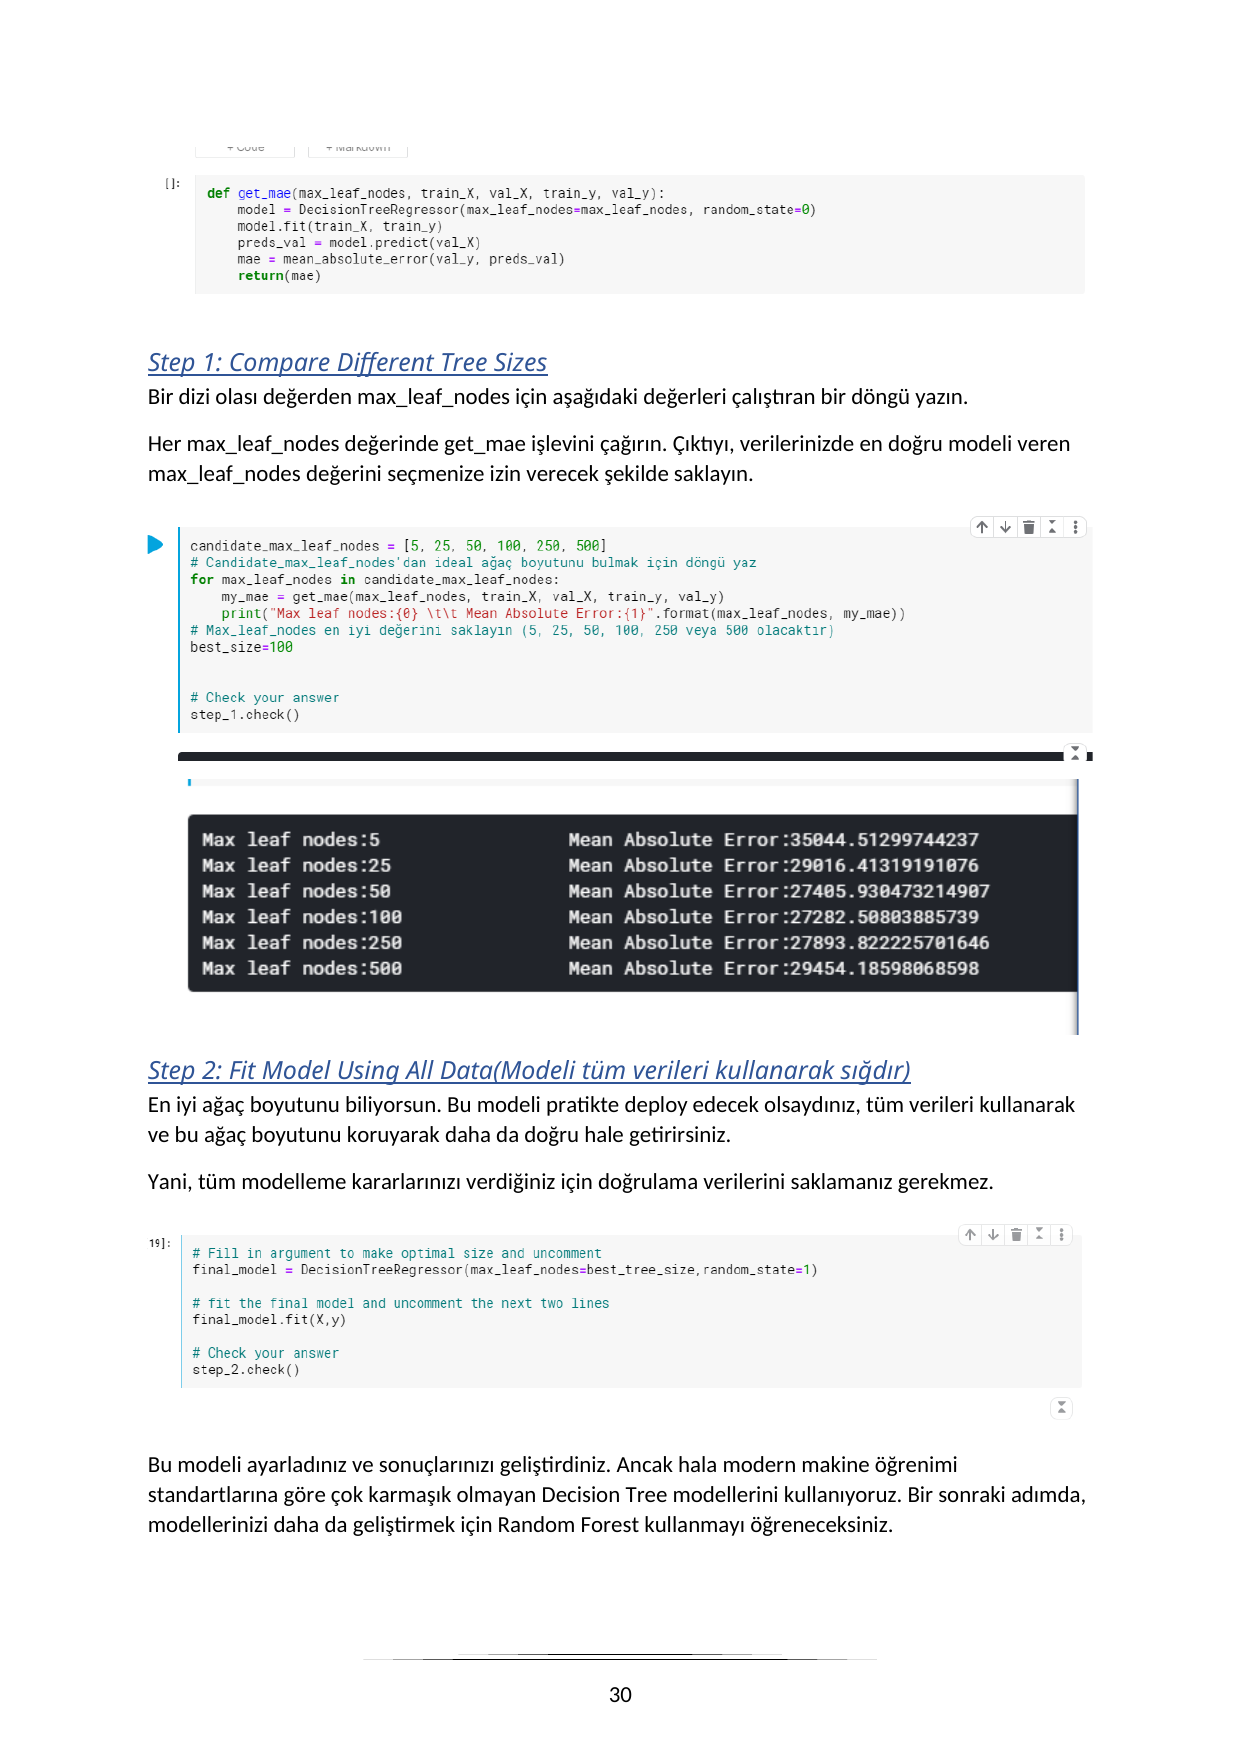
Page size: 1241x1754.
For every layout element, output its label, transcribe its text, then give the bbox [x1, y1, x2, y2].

picture [147, 779, 1093, 1035]
text Yani, tüm modelleme kararlarınızı verdiğiniz için doğrulama verilerini saklamanız gerekmez. [148, 1167, 1093, 1195]
text Her max_leaf_nodes değerinde get_mae işlevini çağırın. Çıktıyı, verilerinizde en doğru modeli veren max_leaf_nodes değerini seçmenize izin verecek şekilde saklayın. [148, 429, 1093, 487]
subtitle Step 1: Compare Different Tree Sizes [148, 345, 1093, 379]
picture [147, 1213, 1093, 1432]
text Bir dizi olası değerden max_leaf_nodes için aşağıdaki değerleri çalıştıran bir döngü yazın. [148, 382, 1093, 410]
subtitle Step 2: Fit Model Using All Data(Modeli tüm verileri kullanarak sığdır) [148, 1053, 1093, 1087]
picture [147, 505, 1093, 761]
text En iyi ağaç boyutunu biliyorsun. Bu modeli pratikte deploy edecek olsaydınız, tüm verileri kullanarak ve bu ağaç boyutunu koruyarak daha da doğru hale getirirsiniz. [148, 1090, 1093, 1148]
picture [147, 147, 1093, 327]
text Bu modeli ayarladınız ve sonuçlarınızı geliştirdiniz. Ancak hala modern makine öğrenimi standartlarına göre çok karmaşık olmayan Decision Tree modellerini kullanıyoruz. Bir sonraki adımda, modellerinizi daha da geliştirmek için Random Forest kullanmayı öğreneceksiniz. [148, 1450, 1093, 1539]
